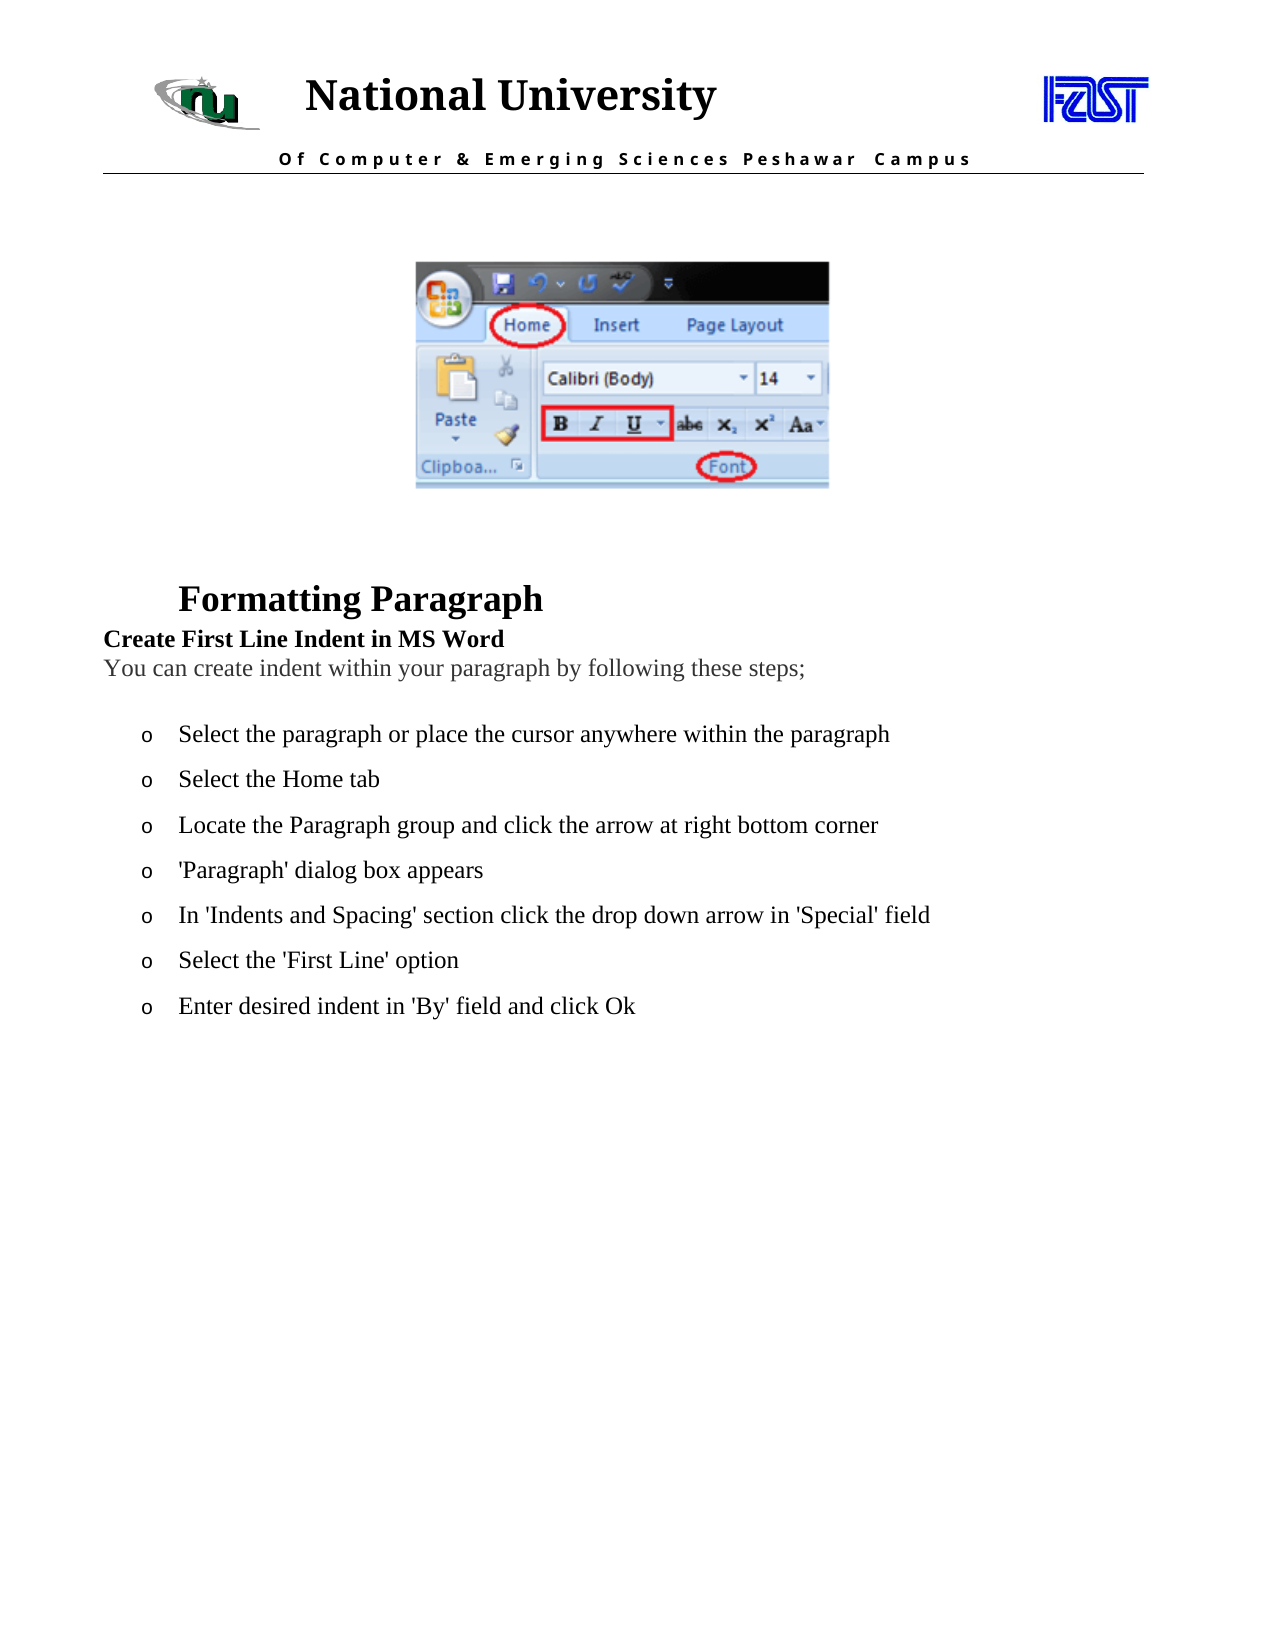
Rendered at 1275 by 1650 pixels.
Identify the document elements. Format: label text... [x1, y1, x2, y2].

subtitle Create First Line Indent in MS Word [103, 624, 1144, 653]
picture [153, 68, 260, 130]
list Locate the Paragraph group and click the arrow at right bottom corner [141, 800, 1144, 839]
picture [1036, 75, 1152, 124]
list Select the Home tab [141, 755, 1144, 794]
list Enter desired indent in 'By' field and click Ok [141, 981, 1144, 1021]
list Select the paragraph or place the cursor anywhere within the paragraph [141, 709, 1144, 749]
list Select the 'First Line' option [141, 936, 1144, 975]
list In 'Indents and Spacing' section click the drop down arrow in 'Special' field [141, 891, 1144, 930]
picture [413, 259, 834, 492]
list 'Paragraph' dialog box appears [141, 846, 1144, 884]
text You can create indent within your paragraph by following these steps; [103, 653, 1144, 681]
subtitle Formatting Paragraph [103, 577, 1144, 620]
